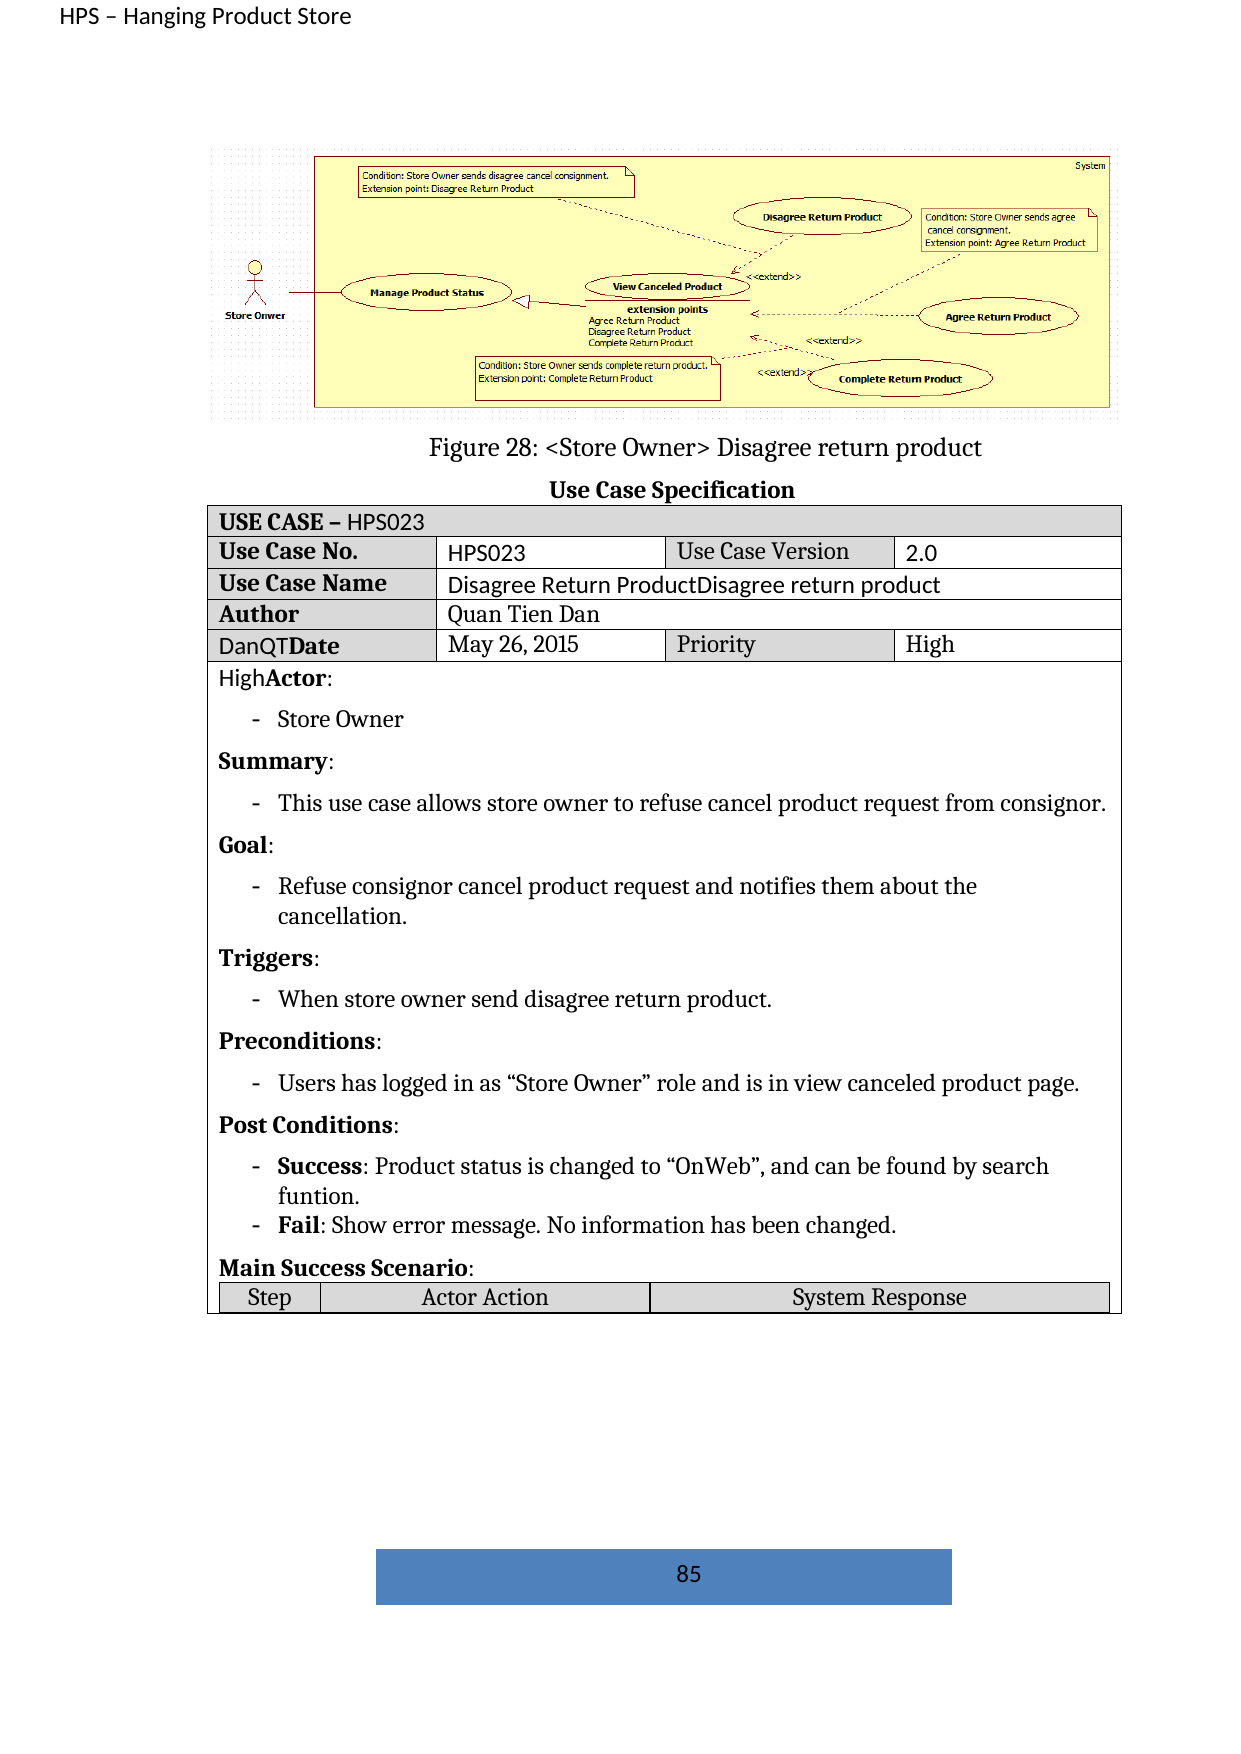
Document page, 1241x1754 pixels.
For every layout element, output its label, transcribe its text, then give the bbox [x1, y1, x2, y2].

table_cell Use Case Name [208, 569, 436, 599]
table_cell Use Case Version [666, 537, 894, 568]
table_cell [437, 569, 1121, 599]
table_cell Priority [666, 630, 894, 661]
picture [207, 147, 1122, 420]
table_cell Use Case No. [208, 537, 436, 568]
list Use Case Specification [223, 476, 1122, 504]
table_header USE CASE – [208, 506, 1121, 536]
table_cell Author [208, 600, 436, 629]
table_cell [208, 662, 1121, 1313]
table_cell Date [208, 630, 436, 661]
